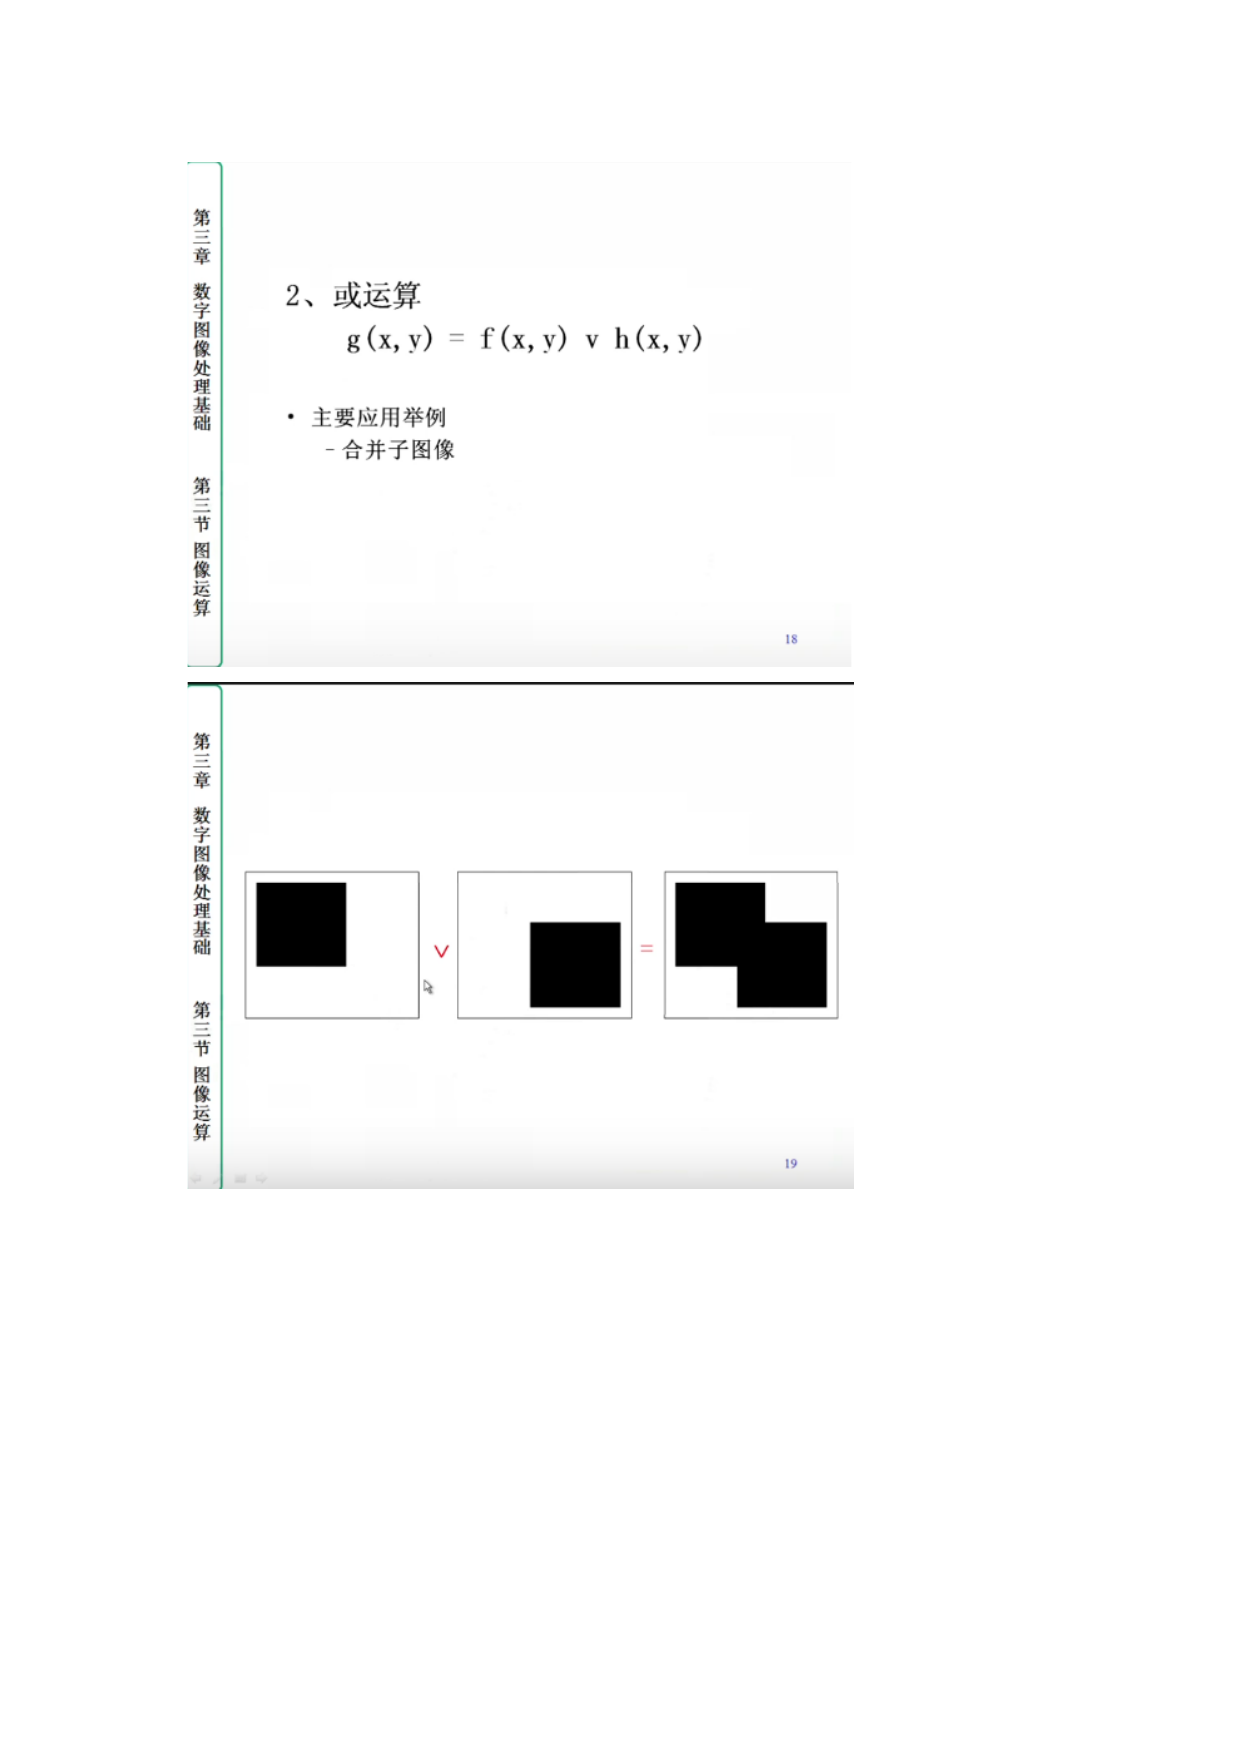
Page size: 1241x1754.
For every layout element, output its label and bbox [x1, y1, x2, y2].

picture [187, 682, 854, 1189]
picture [187, 162, 852, 667]
